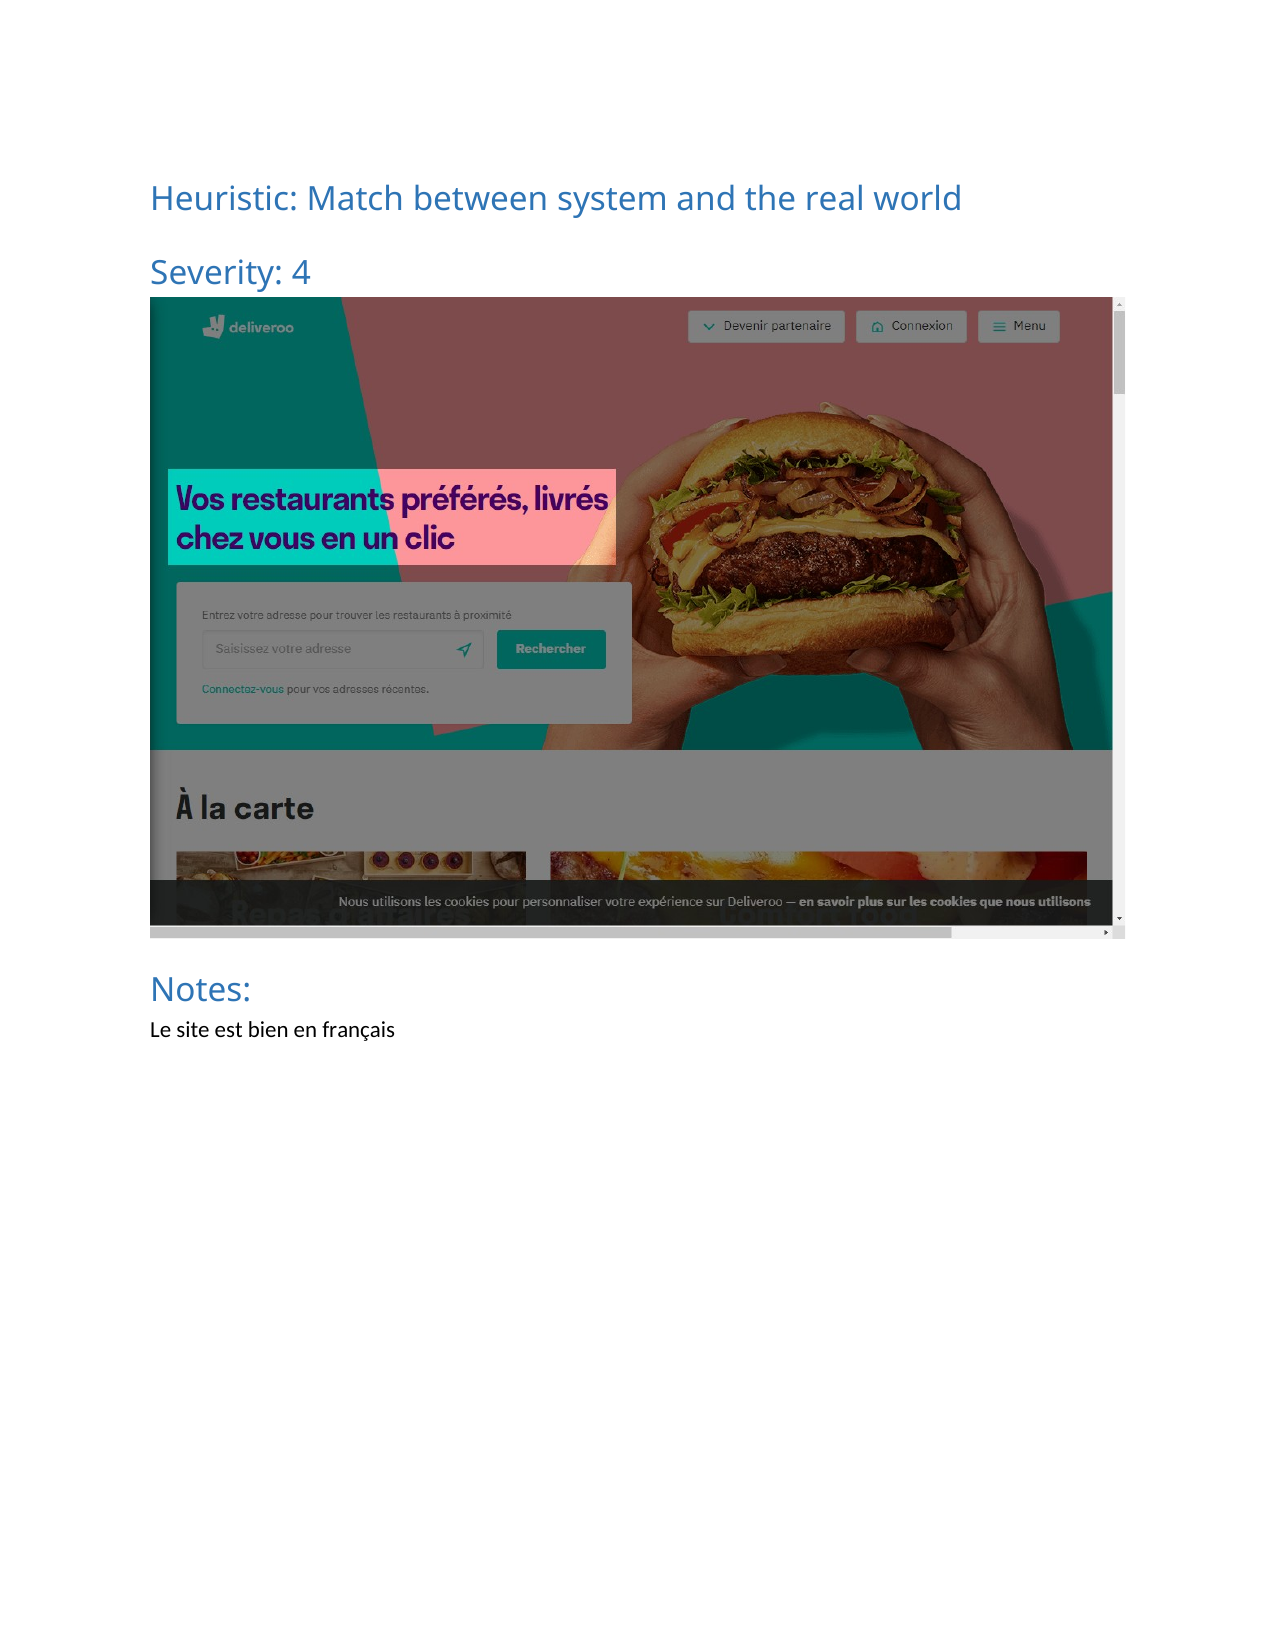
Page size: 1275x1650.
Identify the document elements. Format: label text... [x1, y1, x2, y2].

subtitle Severity: 4 [150, 249, 1125, 294]
picture [150, 297, 1125, 939]
text Le site est bien en français [150, 1015, 1125, 1043]
subtitle Heuristic: Match between system and the real world [150, 175, 1125, 220]
subtitle Notes: [150, 966, 1125, 1012]
